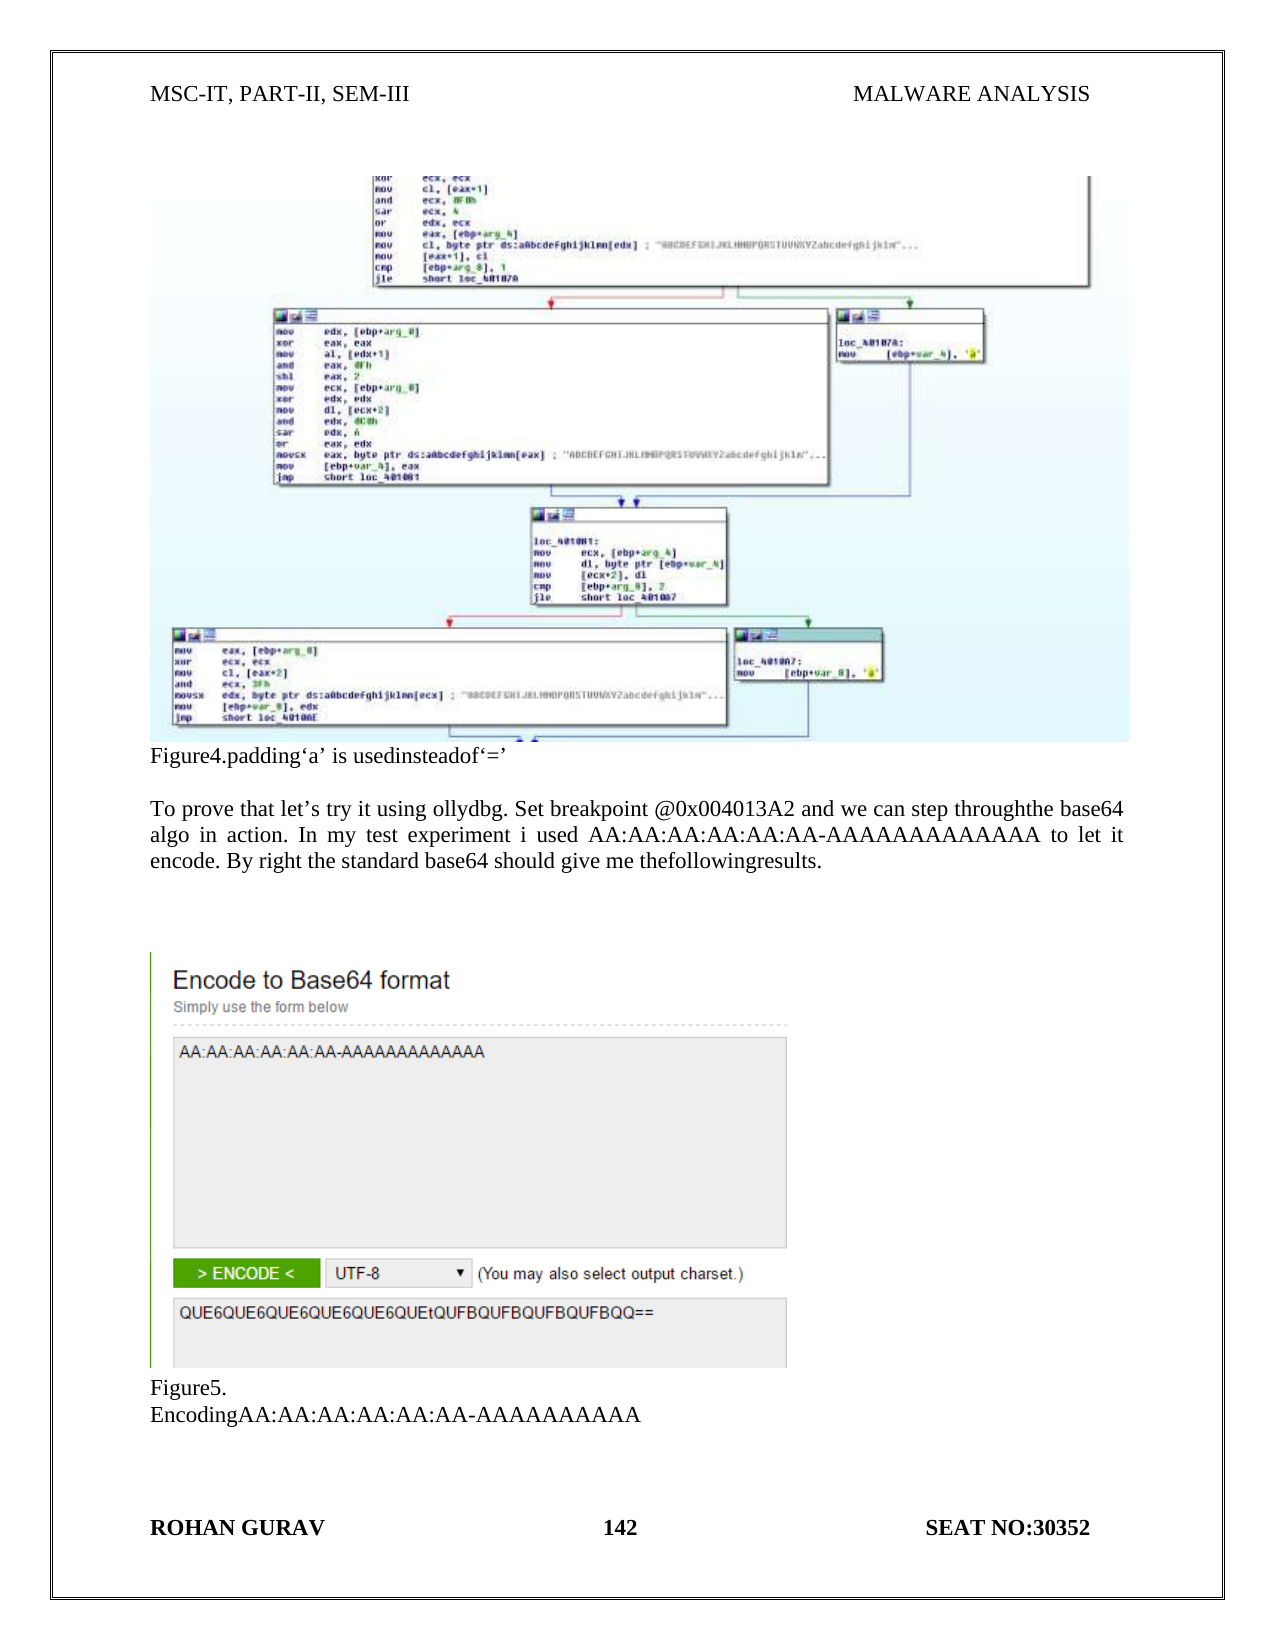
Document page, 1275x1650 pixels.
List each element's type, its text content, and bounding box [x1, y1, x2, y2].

text To prove that let’s try it using ollydbg. Set breakpoint @0x004013A2 and we can step throughthe base64 algo in action. In my test experiment i used AA:AA:AA:AA:AA:AA-AAAAAAAAAAAAA to let it encode. By right the standard base64 should give me thefollowingresults. [150, 794, 1125, 874]
picture [150, 176, 1130, 742]
picture [150, 952, 787, 1368]
text Figure5. [150, 1374, 1125, 1401]
text EncodingAA:AA:AA:AA:AA:AA-AAAAAAAAAA [150, 1401, 1125, 1427]
text Figure4.padding‘a’ is usedinsteadof‘=’ [150, 742, 1125, 768]
